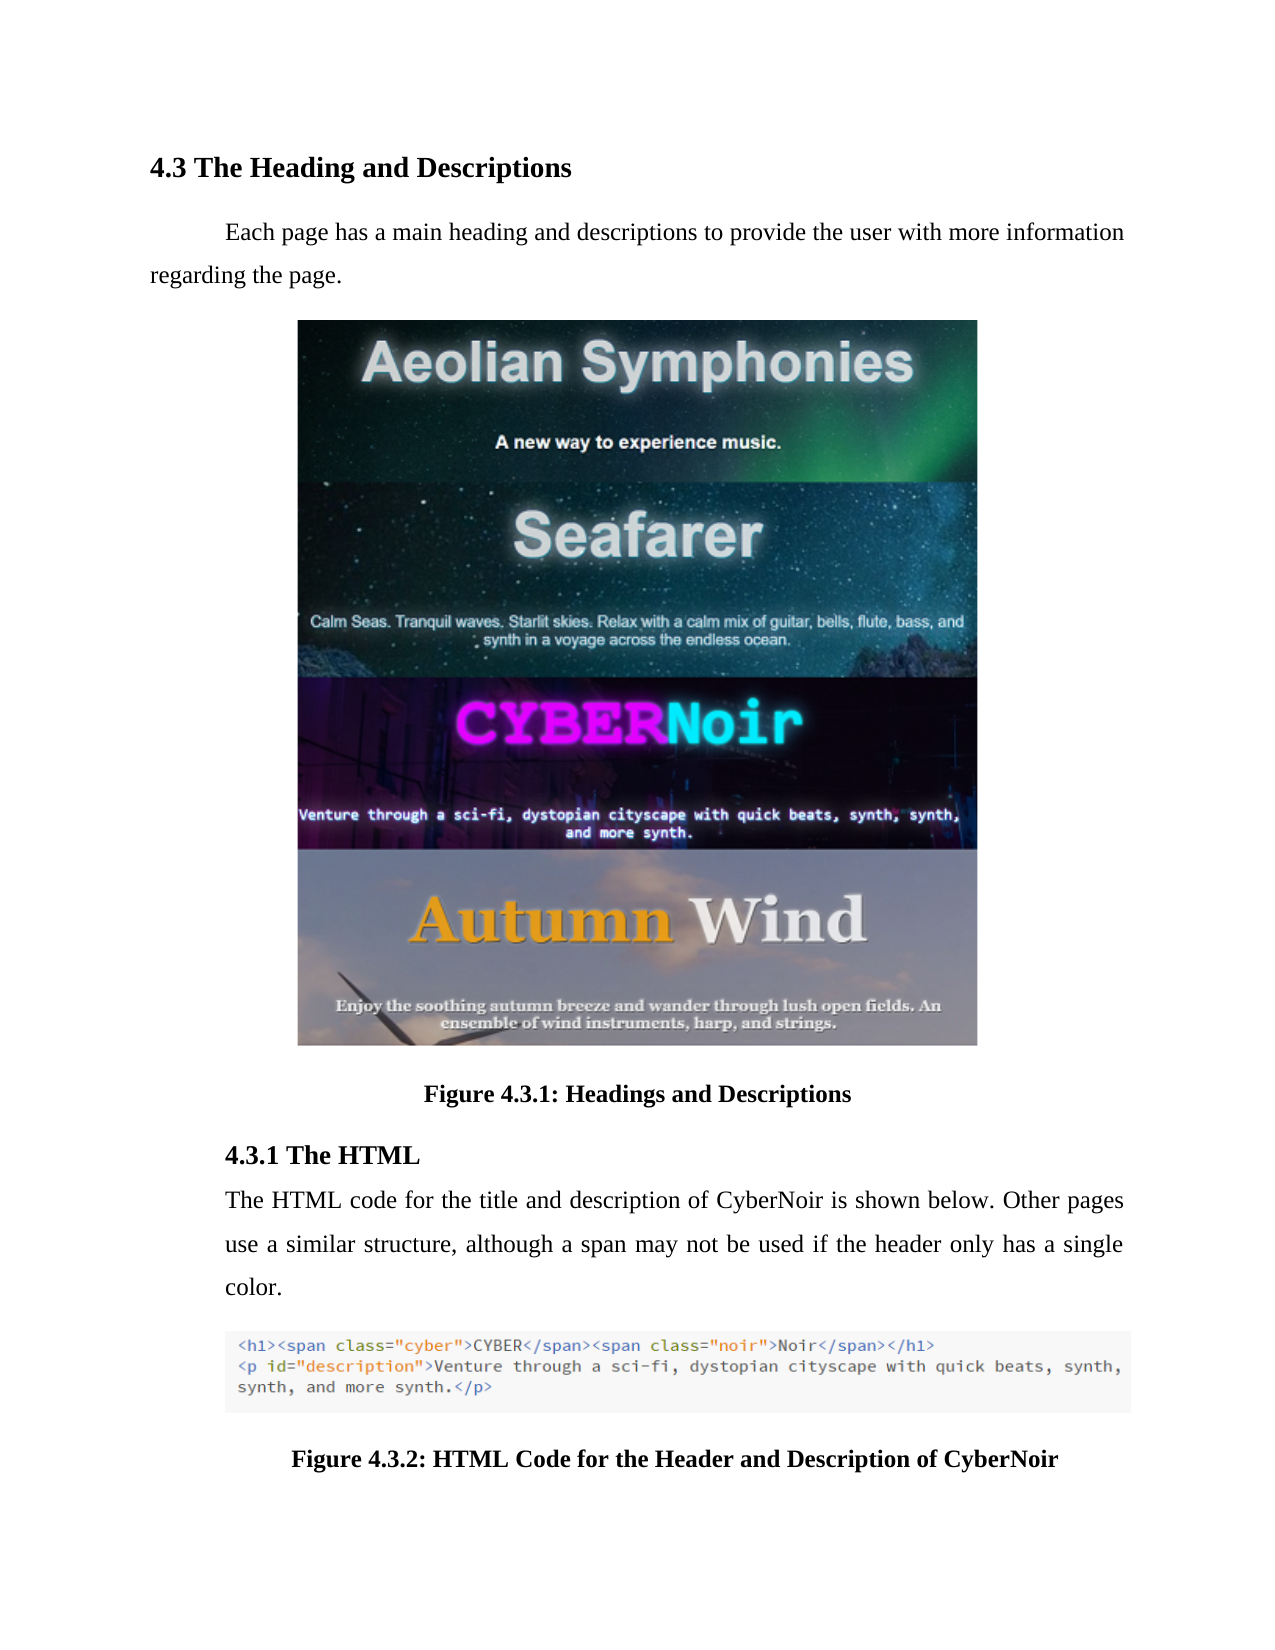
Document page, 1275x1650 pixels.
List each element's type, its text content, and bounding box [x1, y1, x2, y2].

text The HTML code for the title and description of CyberNoir is shown below. Other pages use a similar structure, although a span may not be used if the header only has a single color. [225, 1186, 1125, 1301]
picture [225, 1331, 1132, 1413]
subtitle 4.3 The Heading and Descriptions [150, 150, 1125, 183]
text Figure 4.3.2: HTML Code for the Header and Description of CyberNoir [225, 1444, 1125, 1472]
picture [297, 320, 978, 1049]
text Each page has a main heading and descriptions to provide the user with more information regarding the page. [150, 217, 1125, 289]
text Figure 4.3.1: Headings and Descriptions [150, 1079, 1125, 1108]
subtitle 4.3.1 The HTML [150, 1139, 1125, 1170]
